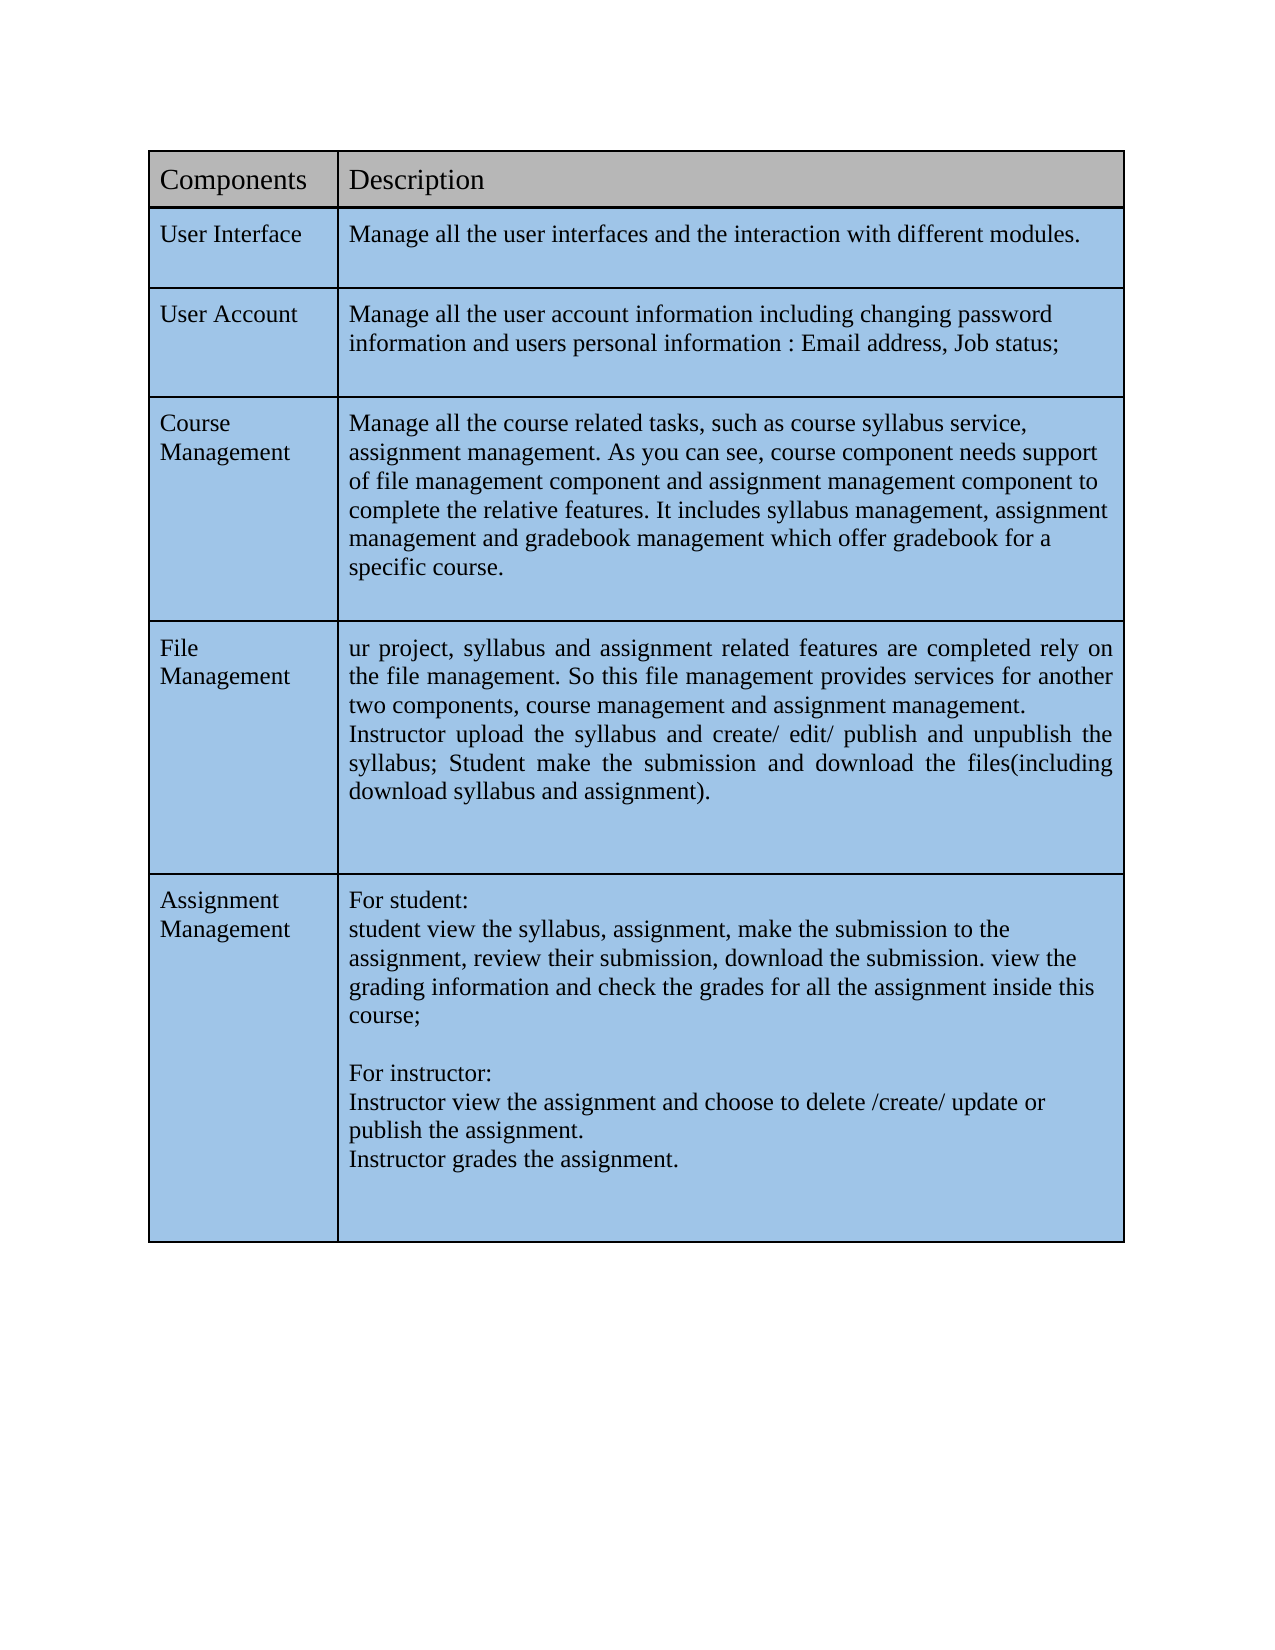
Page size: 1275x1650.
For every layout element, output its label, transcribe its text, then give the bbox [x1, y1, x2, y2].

table_cell Manage all the user interfaces and the interaction with different modules. [339, 209, 1123, 287]
table_cell User Account [150, 289, 337, 396]
table_cell Manage all the course related tasks, such as course syllabus service, assignment management. As you can see, course component needs support of file management component and assignment management component to complete the relative features. It includes syllabus management, assignment management and gradebook management which offer gradebook for a specific course. [339, 398, 1123, 620]
table_cell File Management [150, 622, 337, 873]
table_header Description [339, 152, 1123, 206]
table_cell Assignment Management [150, 875, 337, 1241]
table_cell Manage all the user account information including changing password information and users personal information : Email address, Job status; [339, 289, 1123, 396]
table_cell For student: student view the syllabus, assignment, make the submission to the assignment, review their submission, download the submission. view the grading information and check the grades for all the assignment inside this course; For instructor: Instructor view the assignment and choose to delete /create/ update or publish the assignment. Instructor grades the assignment. [339, 875, 1123, 1241]
table_cell Course Management [150, 398, 337, 620]
table_header Components [150, 152, 337, 206]
table_cell ur project, syllabus and assignment related features are completed rely on the file management. So this file management provides services for another two components, course management and assignment management. Instructor upload the syllabus and create/ edit/ publish and unpublish the syllabus; Student make the submission and download the files(including download syllabus and assignment). [339, 622, 1123, 873]
table_cell User Interface [150, 209, 337, 287]
